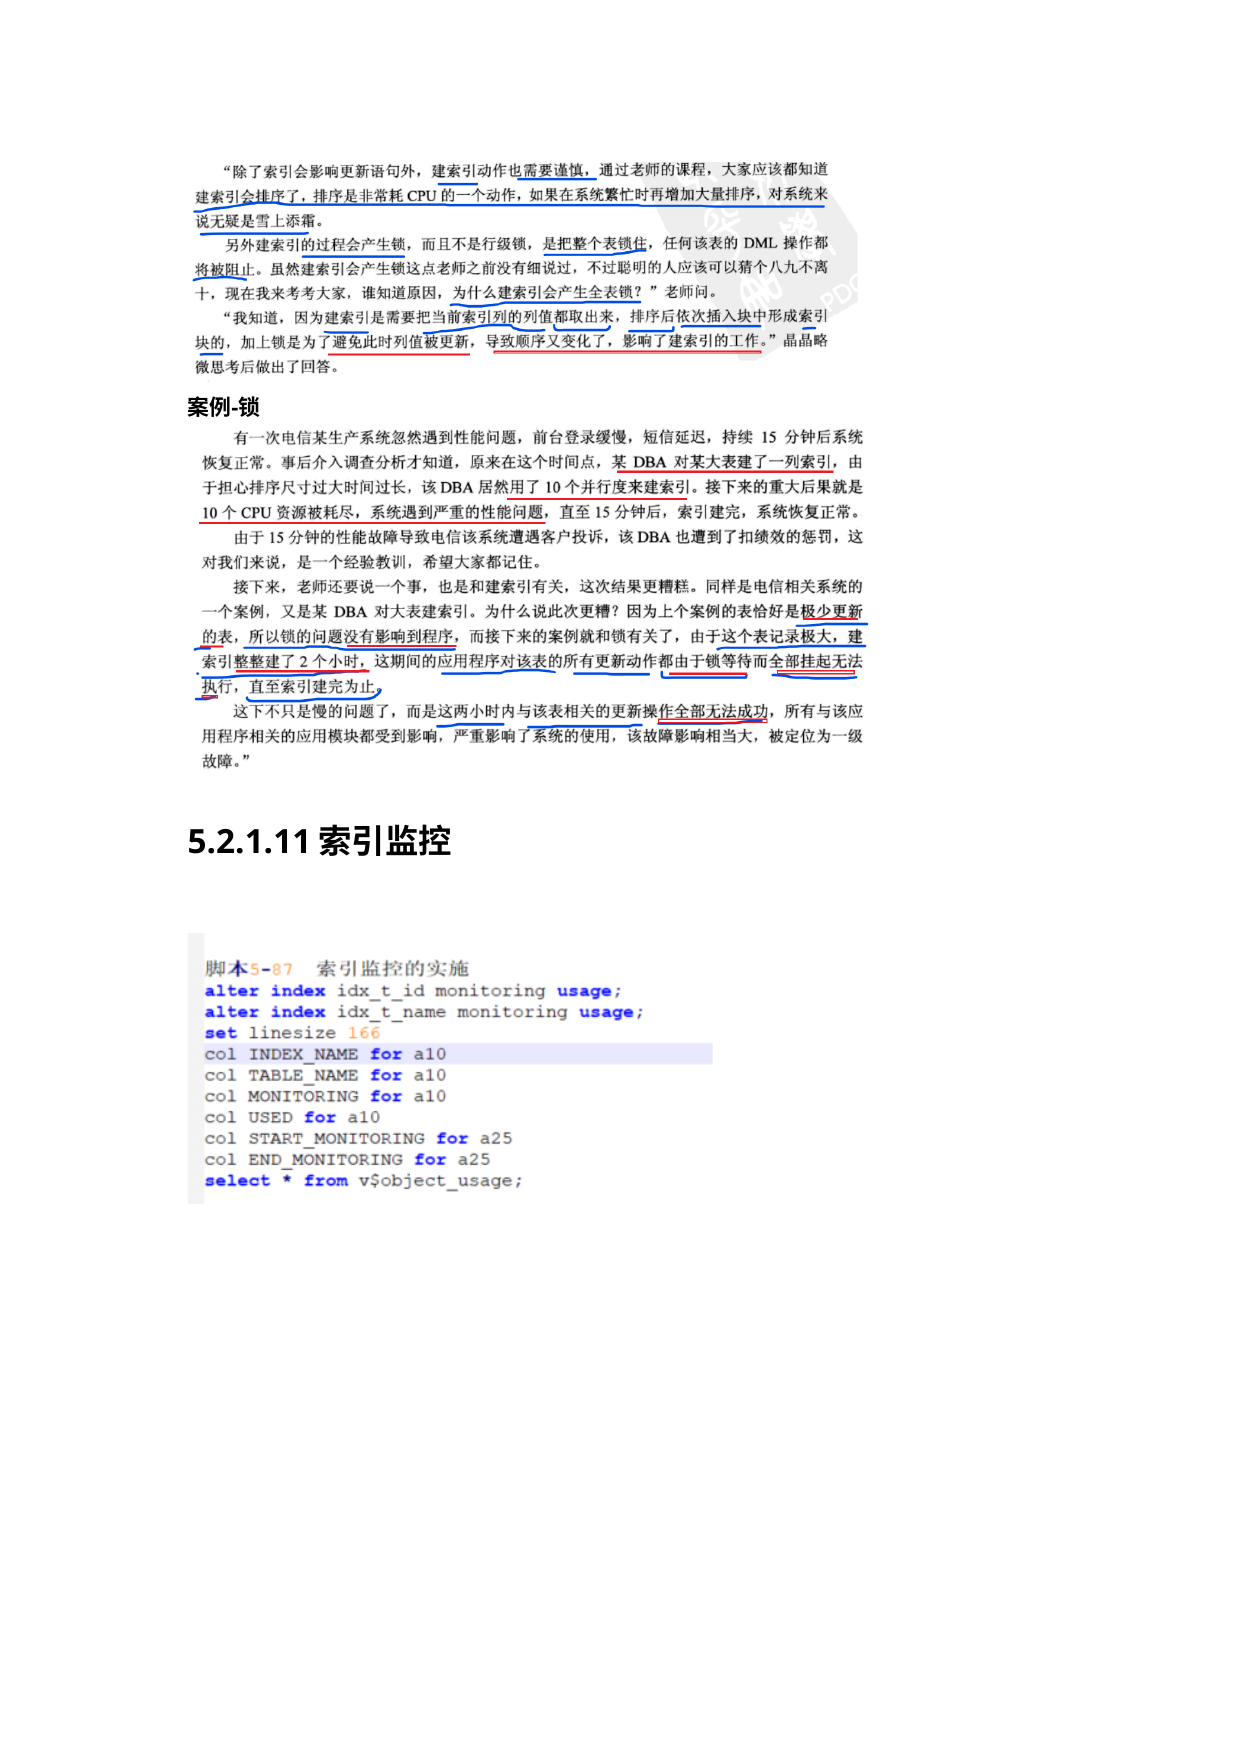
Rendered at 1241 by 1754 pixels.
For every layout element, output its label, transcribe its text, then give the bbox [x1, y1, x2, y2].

picture [187, 162, 858, 385]
subtitle 5.2.1.11索引监控 [187, 807, 1053, 872]
picture [187, 933, 713, 1204]
text 案例-锁 [187, 389, 1053, 422]
picture [187, 422, 879, 774]
